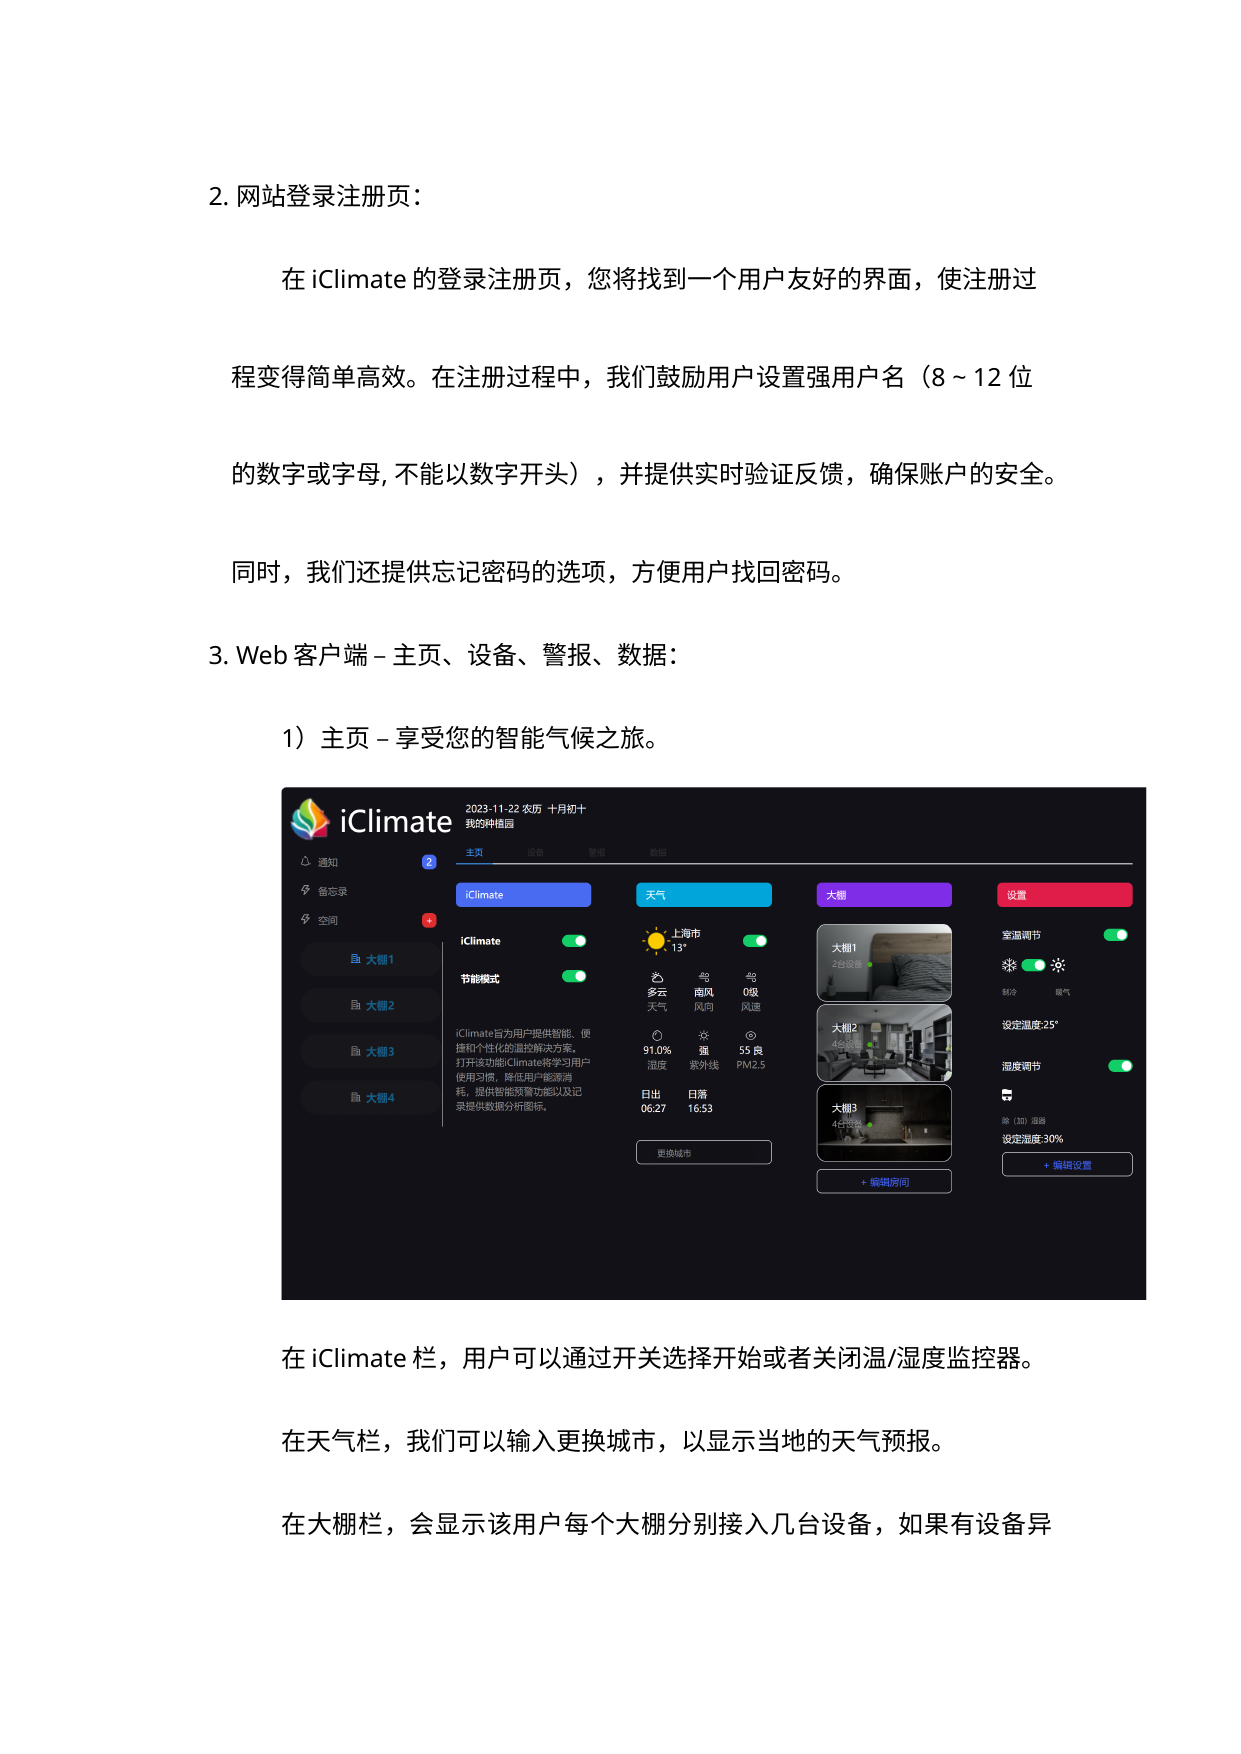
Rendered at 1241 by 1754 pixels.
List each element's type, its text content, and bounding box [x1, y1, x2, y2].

text 1）主页 – 享受您的智能气候之旅。 [231, 704, 1053, 769]
picture [281, 787, 1147, 1300]
text 在天气栏，我们可以输入更换城市，以显示当地的天气预报。 [231, 1407, 1053, 1472]
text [231, 1490, 1053, 1555]
text 在iClimate栏，用户可以通过开关选择开始或者关闭温/湿度监控器。 [231, 1324, 1053, 1389]
list 网站登录注册页： [208, 162, 1053, 227]
text 在iClimate的登录注册页，您将找到一个用户友好的界面，使注册过程变得简单高效。在注册过程中，我们鼓励用户设置强用户名（8 ~ 12 位的数字或字母, 不能以数字开头），并提供实时验证反馈，确保账户的安全。同时，我们还提供忘记密码的选项，方便用户找回密码。 [231, 245, 1053, 603]
text 3. Web客户端 – 主页、设备、警报、数据： [187, 621, 1053, 686]
